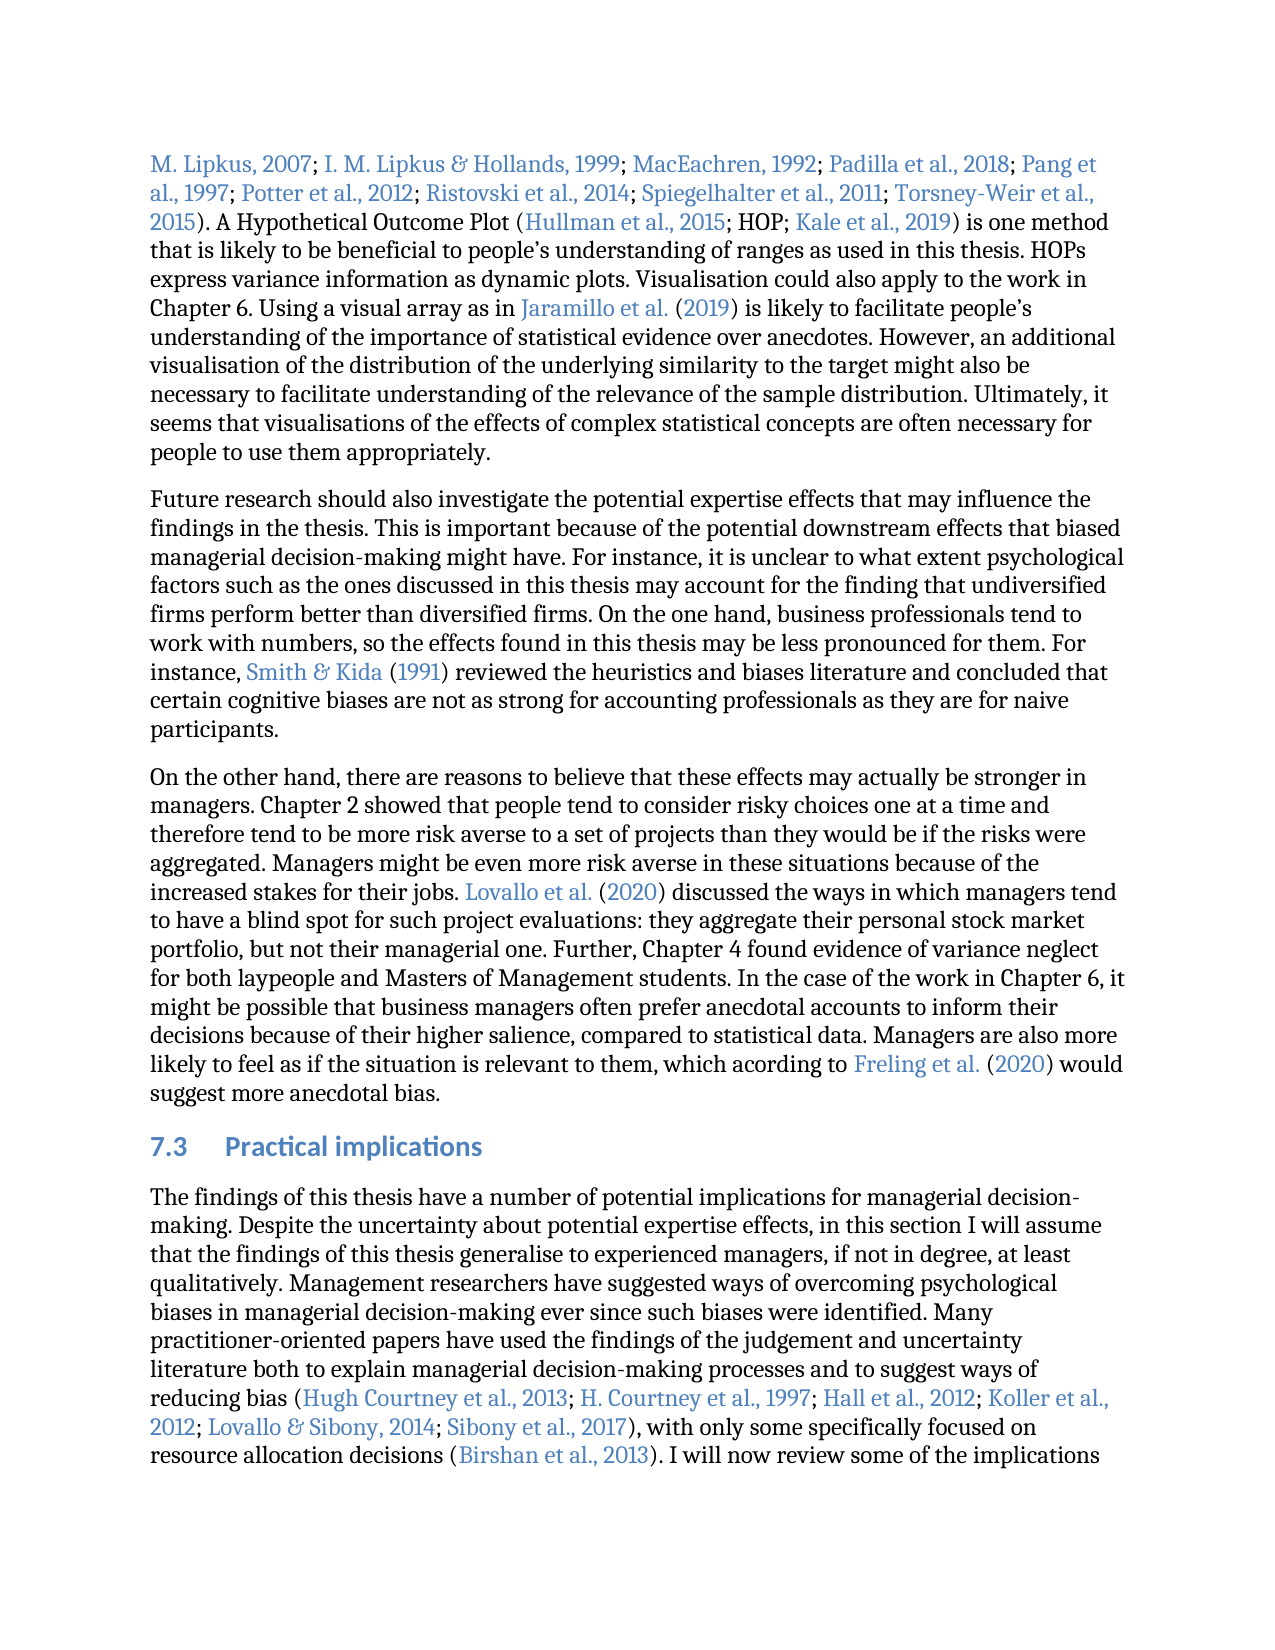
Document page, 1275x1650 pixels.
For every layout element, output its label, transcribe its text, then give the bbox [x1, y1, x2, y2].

text Future research should also investigate the potential expertise effects that may influence the findings in the thesis. This is important because of the potential downstream effects that biased managerial decision-making might have. For instance, it is unclear to what extent psychological factors such as the ones discussed in this thesis may account for the finding that undiversified firms perform better than diversified firms. On the one hand, business professionals tend to work with numbers, so the effects found in this thesis may be less pronounced for them. For instance, Smith & Kida (1991) reviewed the heuristics and biases literature and concluded that certain cognitive biases are not as strong for accounting professionals as they are for naive participants. [150, 485, 1125, 744]
text On the other hand, there are reasons to believe that these effects may actually be stronger in managers. Chapter 2 showed that people tend to consider risky choices one at a time and therefore tend to be more risk averse to a set of projects than they would be if the risks were aggregated. Managers might be even more risk averse in these situations because of the increased stakes for their jobs. Lovallo et al. (2020) discussed the ways in which managers tend to have a blind spot for such project evaluations: they aggregate their personal stock market portfolio, but not their managerial one. Further, Chapter 4 found evidence of variance neglect for both laypeople and Masters of Management students. In the case of the work in Chapter 6, it might be possible that business managers often prefer anecdotal accounts to inform their decisions because of their higher salience, compared to statistical data. Managers are also more likely to feel as if the situation is relevant to them, which acording to Freling et al. (2020) would suggest more anecdotal bias. [150, 762, 1125, 1107]
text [150, 1183, 1125, 1470]
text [150, 150, 1125, 466]
subtitle 7.3 Practical implications [150, 1128, 1125, 1164]
